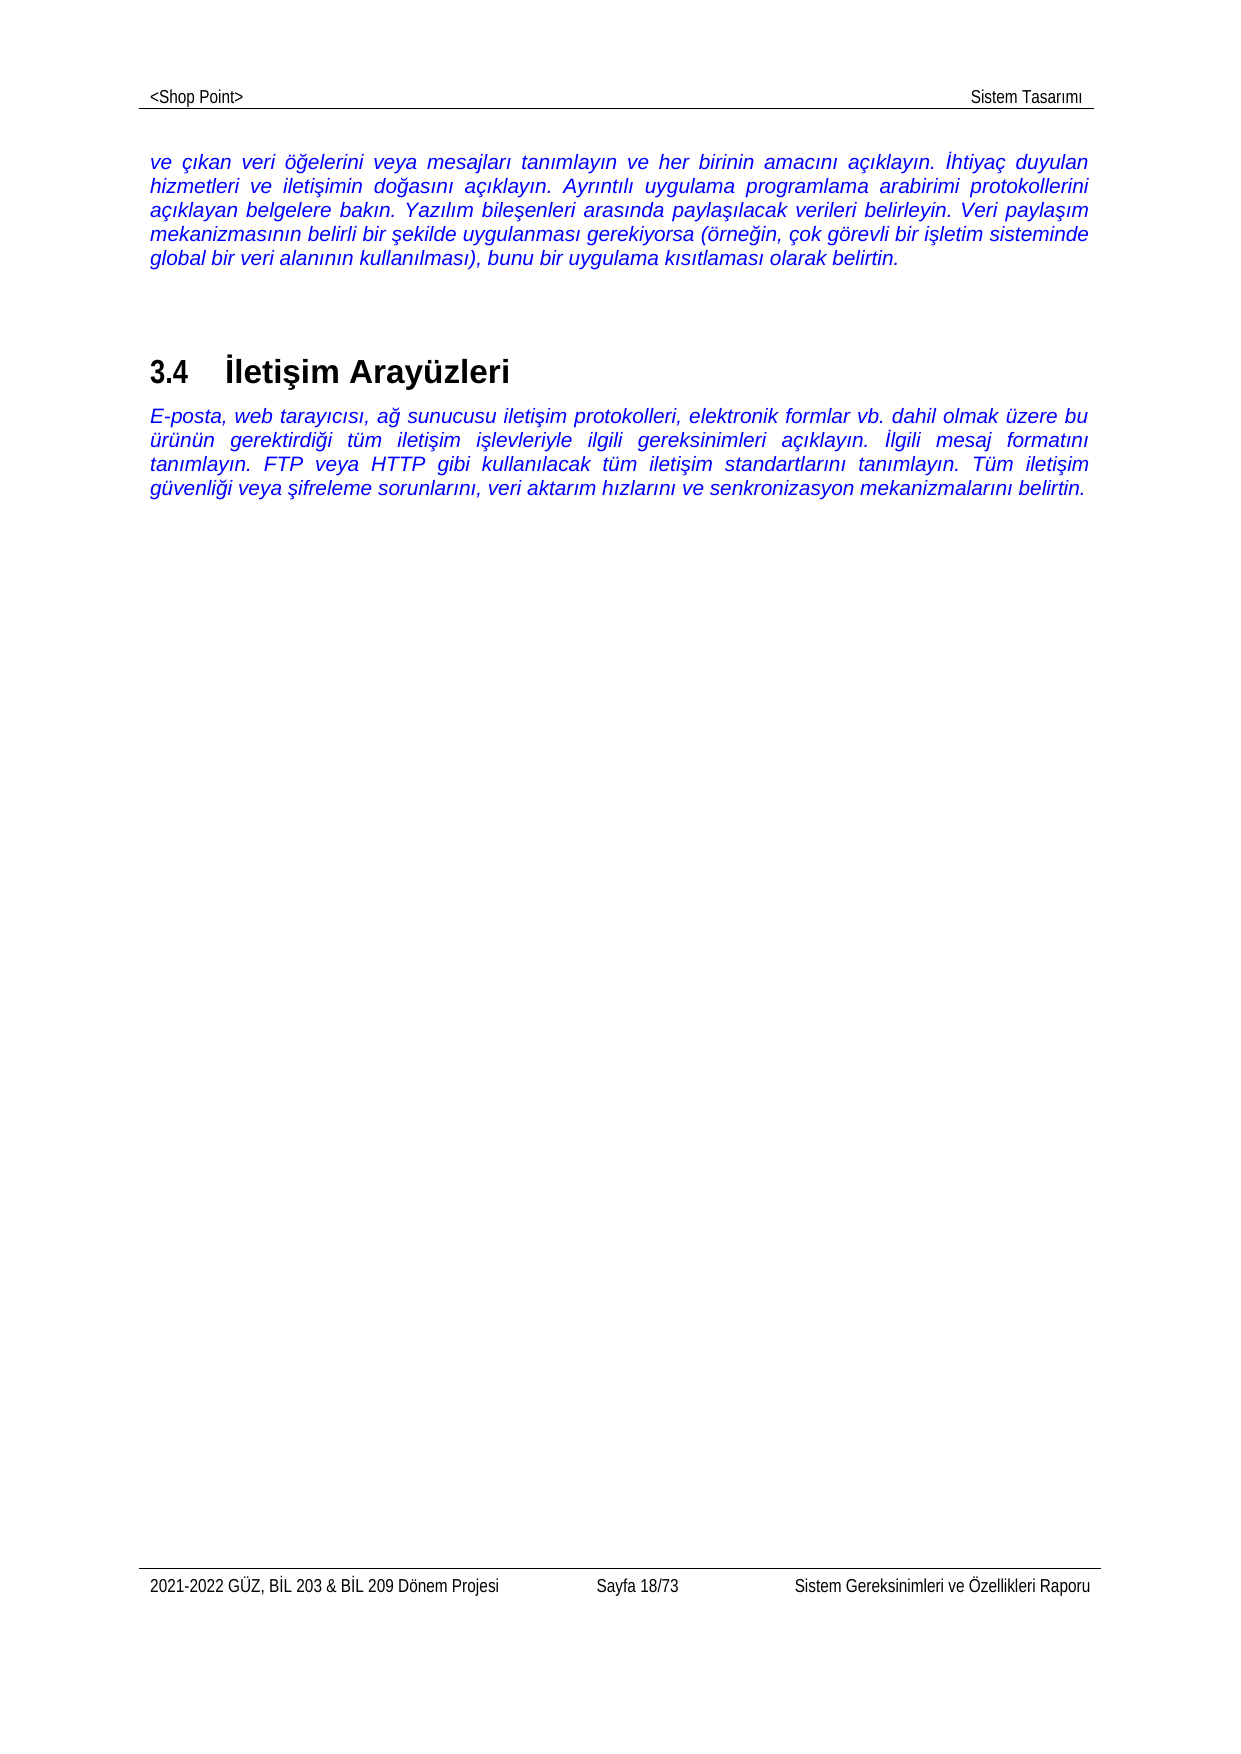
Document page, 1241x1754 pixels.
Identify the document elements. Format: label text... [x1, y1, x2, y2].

text E-posta, web tarayıcısı, ağ sunucusu iletişim protokolleri, elektronik formlar vb. dahil olmak üzere bu ürünün gerektirdiği tüm iletişim işlevleriyle ilgili gereksinimleri açıklayın. İlgili mesaj formatını tanımlayın. FTP veya HTTP gibi kullanılacak tüm iletişim standartlarını tanımlayın. Tüm iletişim güvenliği veya şifreleme sorunlarını, veri aktarım hızlarını ve senkronizasyon mekanizmalarını belirtin. [150, 403, 1090, 499]
subtitle İletişim Arayüzleri [150, 352, 1090, 391]
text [150, 150, 1090, 270]
